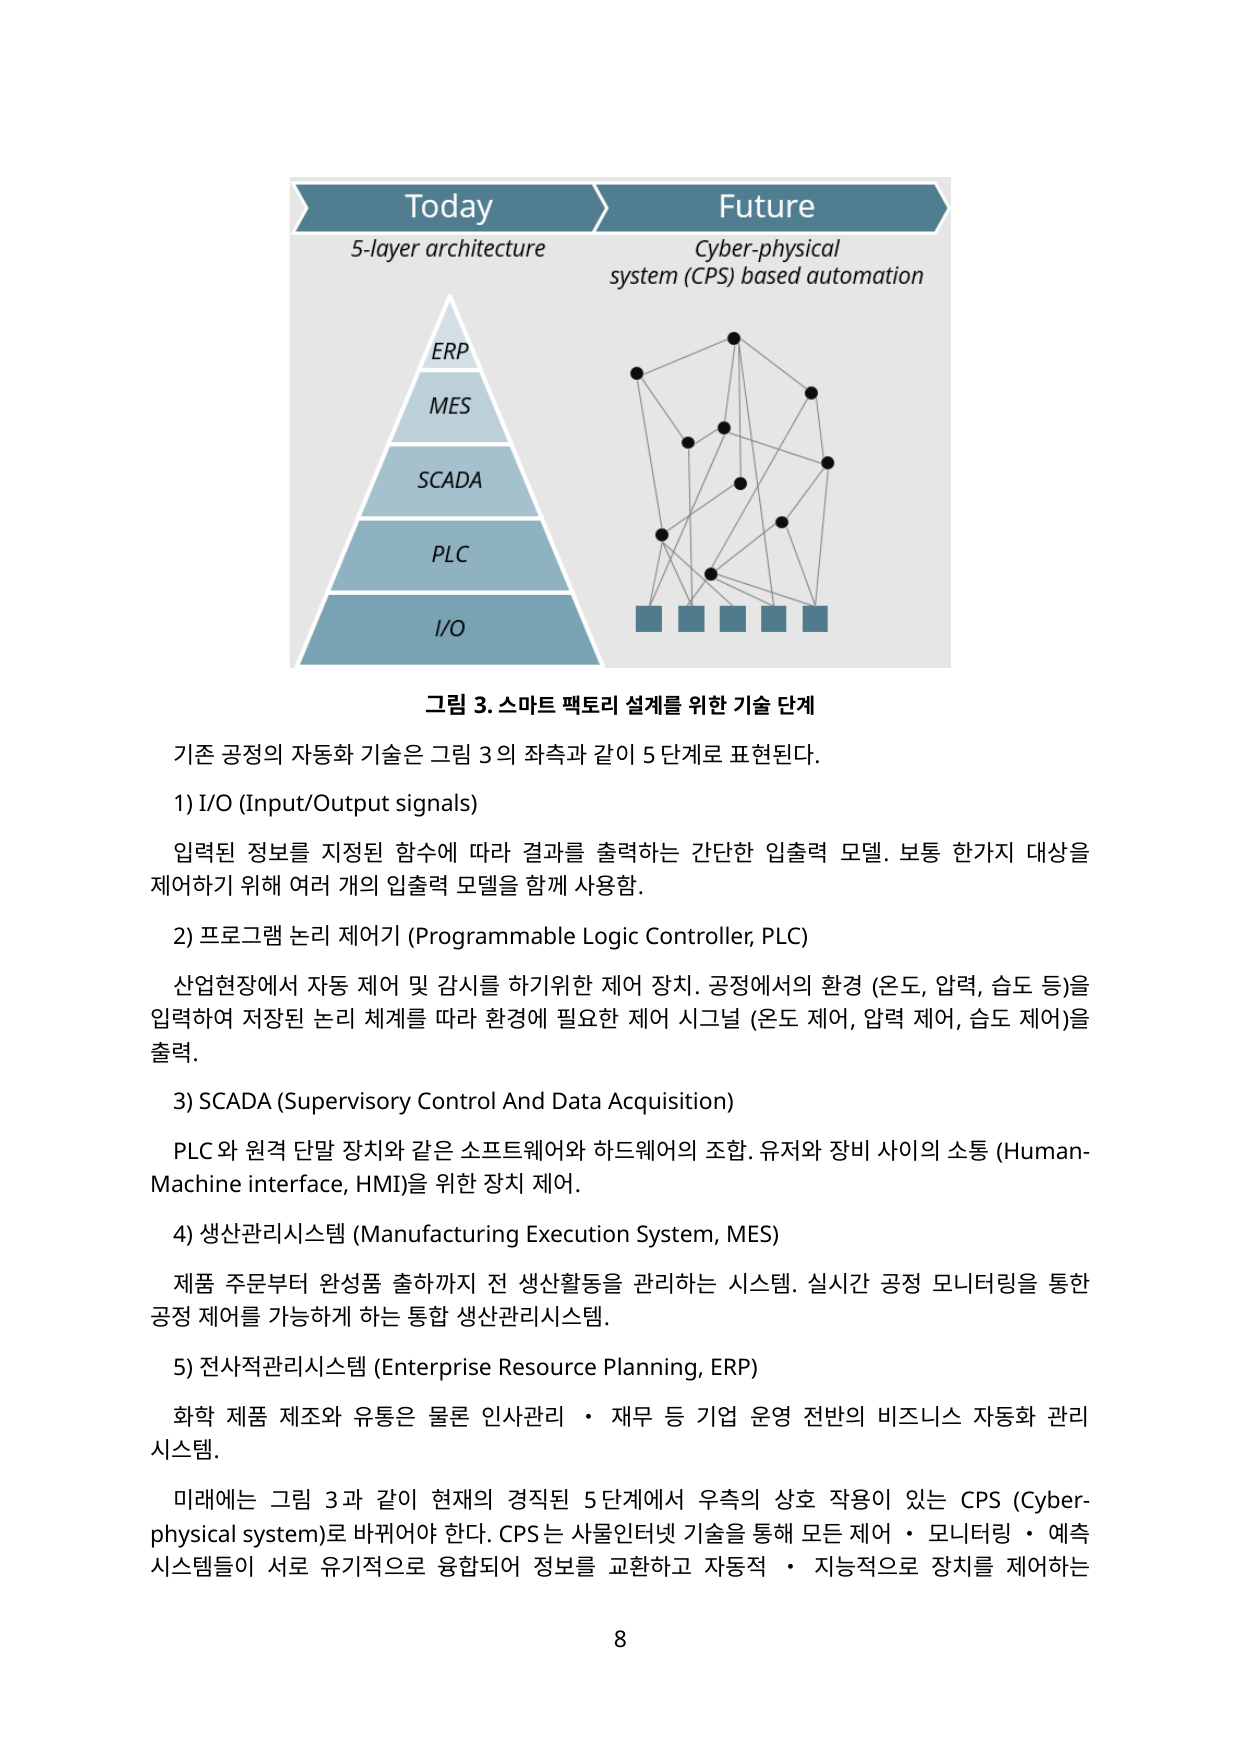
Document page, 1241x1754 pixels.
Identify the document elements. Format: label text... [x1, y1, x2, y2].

text 5) 전사적관리시스템 (Enterprise Resource Planning, ERP) [150, 1349, 1090, 1382]
text 2) 프로그램 논리 제어기 (Programmable Logic Controller, PLC) [150, 918, 1090, 951]
text 입력된 정보를 지정된 함수에 따라 결과를 출력하는 간단한 입출력 모델. 보통 한가지 대상을 제어하기 위해 여러 개의 입출력 모델을 함께 사용함. [150, 834, 1090, 901]
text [150, 1482, 1090, 1582]
text 그림 3. 스마트 팩토리 설계를 위한 기술 단계 [150, 687, 1090, 720]
picture [289, 177, 951, 668]
text 산업현장에서 자동 제어 및 감시를 하기위한 제어 장치. 공정에서의 환경 (온도, 압력, 습도 등)을 입력하여 저장된 논리 체계를 따라 환경에 필요한 제어 시그널 (온도 제어, 압력 제어, 습도 제어)을 출력. [150, 968, 1090, 1068]
text 화학 제품 제조와 유통은 물론 인사관리 ‧ 재무 등 기업 운영 전반의 비즈니스 자동화 관리 시스템. [150, 1399, 1090, 1466]
text 4) 생산관리시스템 (Manufacturing Execution System, MES) [150, 1216, 1090, 1249]
text 3) SCADA (Supervisory Control And Data Acquisition) [150, 1084, 1090, 1116]
text 제품 주문부터 완성품 출하까지 전 생산활동을 관리하는 시스템. 실시간 공정 모니터링을 통한 공정 제어를 가능하게 하는 통합 생산관리시스템. [150, 1266, 1090, 1332]
text 1) I/O (Input/Output signals) [150, 787, 1090, 818]
text 기존 공정의 자동화 기술은 그림 3의 좌측과 같이 5단계로 표현된다. [150, 737, 1090, 770]
text PLC와 원격 단말 장치와 같은 소프트웨어와 하드웨어의 조합. 유저와 장비 사이의 소통 (Human-Machine interface, HMI)을 위한 장치 제어. [150, 1132, 1090, 1199]
